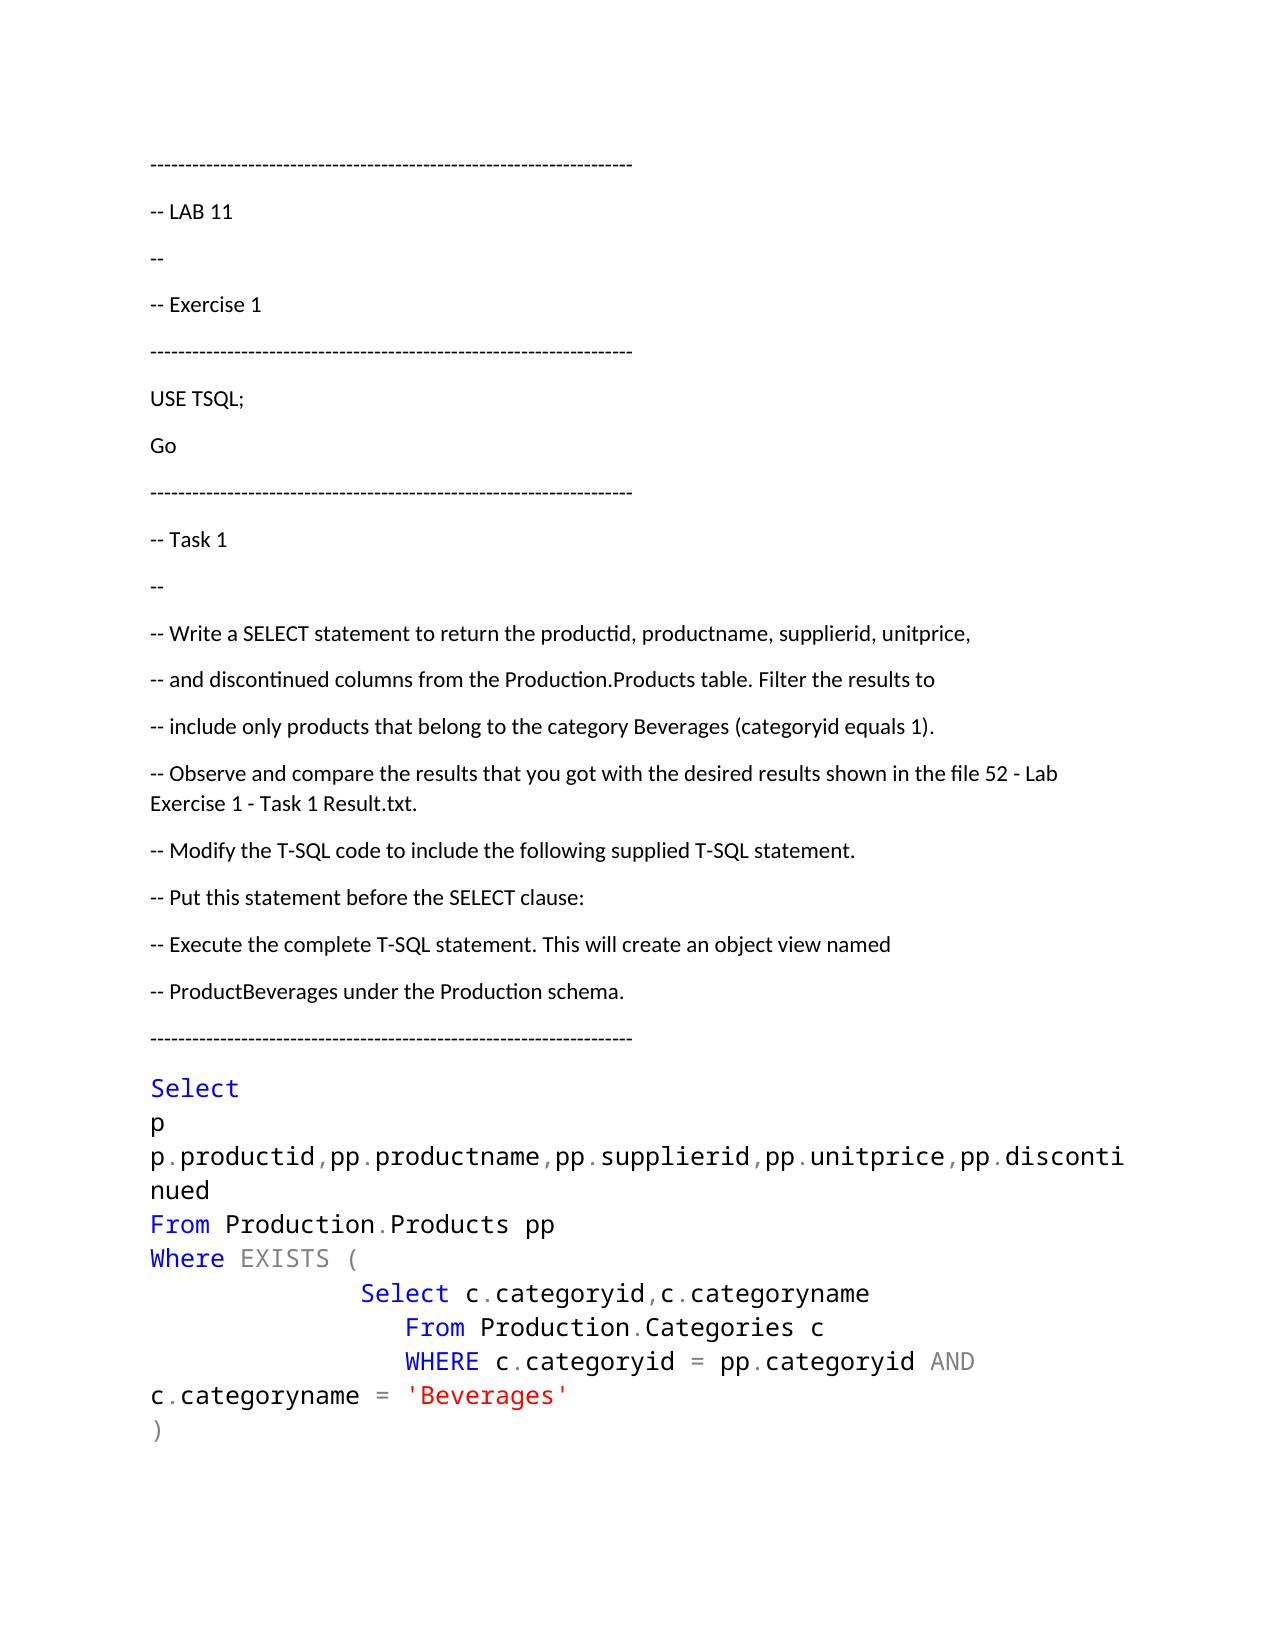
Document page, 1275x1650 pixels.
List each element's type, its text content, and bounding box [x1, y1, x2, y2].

text -- and discontinued columns from the Production.Products table. Filter the results to [150, 666, 1125, 694]
text -- Observe and compare the results that you got with the desired results shown in the file 52 - Lab Exercise 1 - Task 1 Result.txt. [150, 759, 1125, 818]
text -- ProductBeverages under the Production schema. [150, 977, 1125, 1005]
text -- Put this statement before the SELECT clause: [150, 883, 1125, 911]
text ) [150, 1411, 1125, 1446]
text --------------------------------------------------------------------- [150, 478, 1125, 506]
text -- include only products that belong to the category Beverages (categoryid equals 1). [150, 712, 1125, 741]
text --------------------------------------------------------------------- [150, 150, 1125, 178]
text -- Write a SELECT statement to return the productid, productname, supplierid, unitprice, [150, 619, 1125, 647]
text USE TSQL; [150, 384, 1125, 412]
text Select c.categoryid,c.categoryname [150, 1275, 1125, 1309]
text -- [150, 572, 1125, 600]
text WHERE c.categoryid = pp.categoryid AND c.categoryname = 'Beverages' [150, 1343, 1125, 1411]
text Go [150, 431, 1125, 459]
text -- [150, 244, 1125, 272]
text --------------------------------------------------------------------- [150, 337, 1125, 366]
text --------------------------------------------------------------------- [150, 1024, 1125, 1052]
text -- Modify the T-SQL code to include the following supplied T-SQL statement. [150, 836, 1125, 864]
text -- Task 1 [150, 525, 1125, 553]
text -- LAB 11 [150, 197, 1125, 225]
text From Production.Products pp [150, 1207, 1125, 1241]
text -- Exercise 1 [150, 291, 1125, 319]
text -- Execute the complete T-SQL statement. This will create an object view named [150, 930, 1125, 958]
text From Production.Categories c [150, 1309, 1125, 1343]
text Where EXISTS ( [150, 1241, 1125, 1275]
text Select pp.productid,pp.productname,pp.supplierid,pp.unitprice,pp.discontinued [150, 1071, 1125, 1207]
